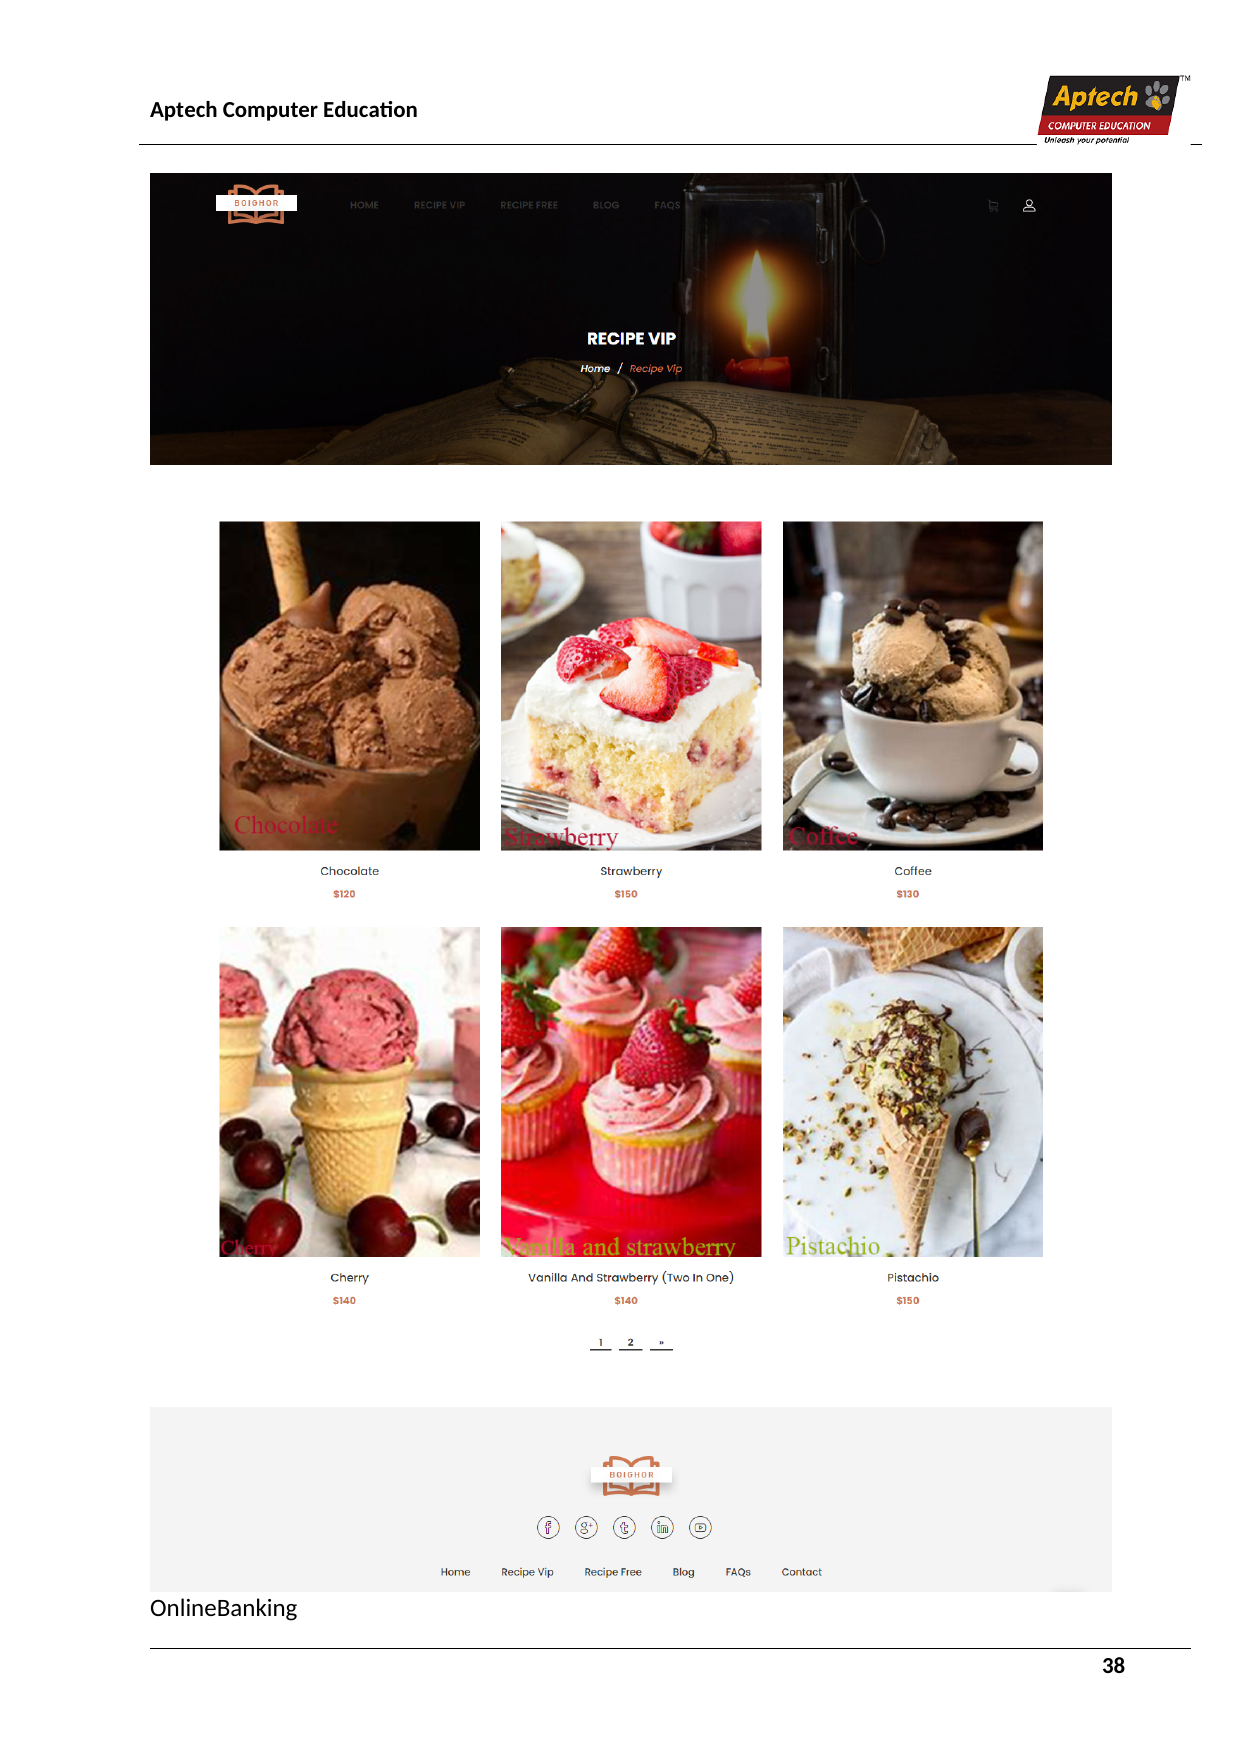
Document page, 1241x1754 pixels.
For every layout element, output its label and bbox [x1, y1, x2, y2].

picture [1036, 75, 1191, 145]
picture [150, 173, 1112, 1592]
